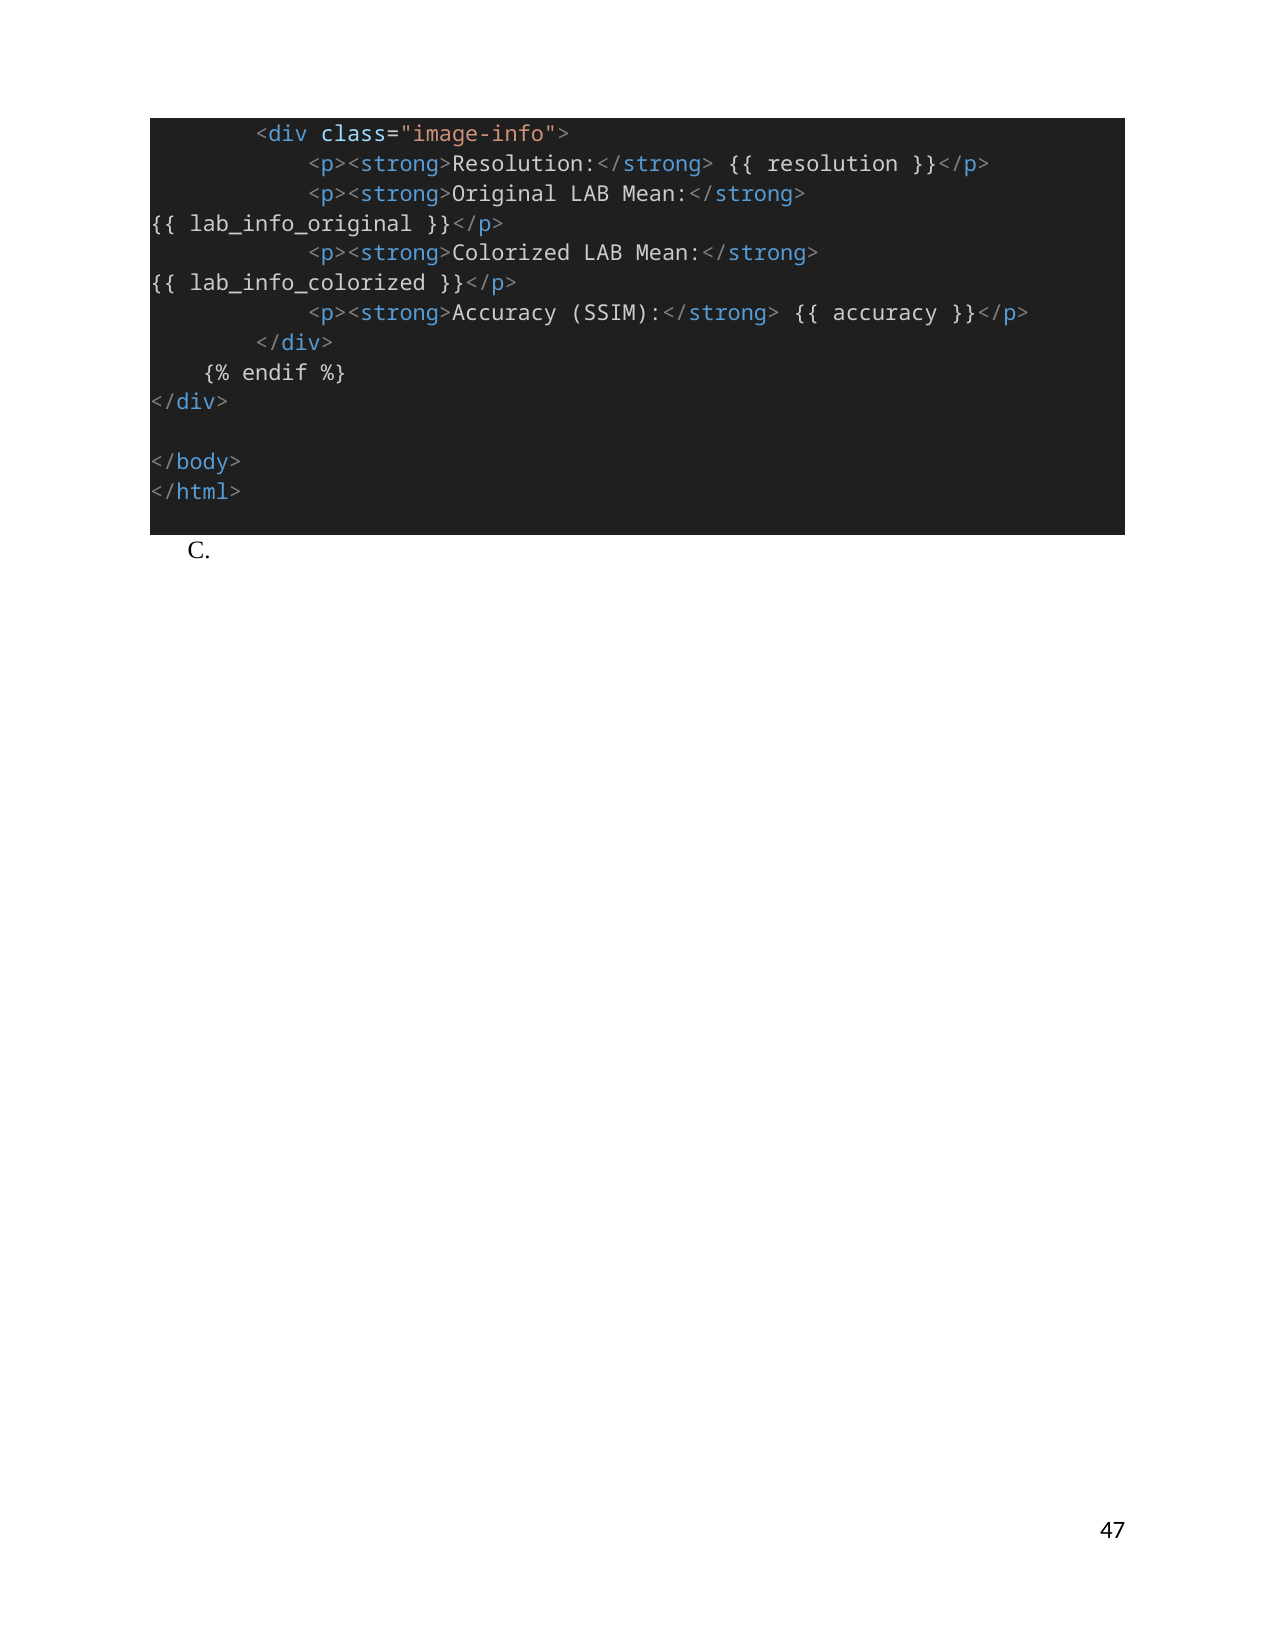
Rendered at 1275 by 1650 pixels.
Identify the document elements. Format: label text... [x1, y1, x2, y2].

text <p><strong>Resolution:</strong> {{ resolution }}</p> [150, 148, 1125, 178]
text <p><strong>Colorized LAB Mean:</strong> {{ lab_info_colorized }}</p> [150, 237, 1125, 297]
text </html> [150, 476, 1125, 506]
text <p><strong>Accuracy (SSIM):</strong> {{ accuracy }}</p> [150, 297, 1125, 327]
text {% endif %} [150, 357, 1125, 386]
text </div> [150, 327, 1125, 357]
text <p><strong>Original LAB Mean:</strong> {{ lab_info_original }}</p> [150, 178, 1125, 237]
text </div> [150, 386, 1125, 416]
text </body> [150, 446, 1125, 476]
text <div class="image-info"> [150, 118, 1125, 148]
